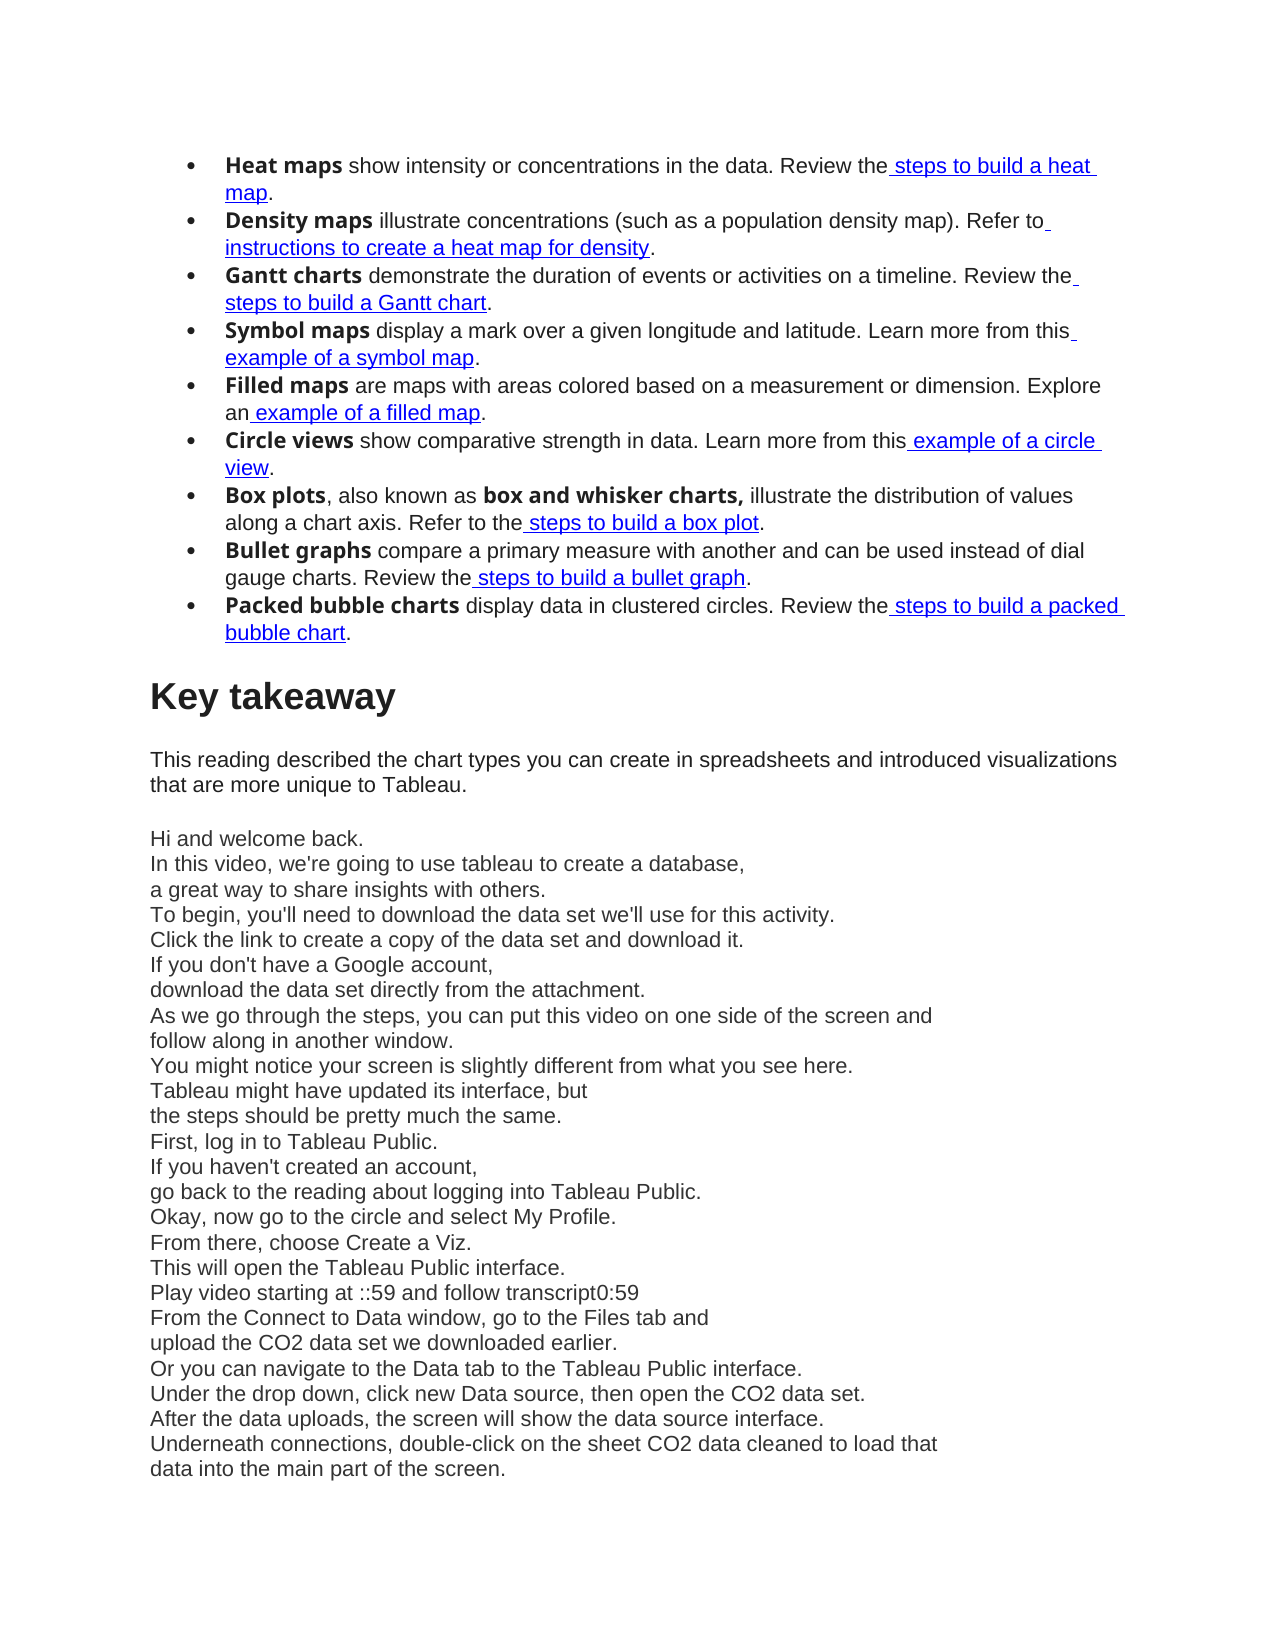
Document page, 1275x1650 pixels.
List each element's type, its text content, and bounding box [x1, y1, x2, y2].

text a great way to share insights with others. [150, 876, 1125, 902]
text download the data set directly from the attachment. [150, 977, 1125, 1002]
text Tableau might have updated its interface, but [150, 1078, 1125, 1103]
list Density maps illustrate concentrations (such as a population density map). Refer to instructions to create a heat map for density. [187, 205, 1125, 260]
list Symbol maps display a mark over a given longitude and latitude. Learn more from this example of a symbol map. [187, 315, 1125, 370]
list Bullet graphs compare a primary measure with another and can be used instead of dial gauge charts. Review the steps to build a bullet graph. [187, 535, 1125, 590]
list Filled maps are maps with areas colored based on a measurement or dimension. Explore an example of a filled map. [187, 370, 1125, 425]
text Okay, now go to the circle and select My Profile. [150, 1204, 1125, 1229]
text As we go through the steps, you can put this video on one side of the screen and [150, 1002, 1125, 1028]
text From the Connect to Data window, go to the Files tab and [150, 1305, 1125, 1330]
text Underneath connections, double-click on the sheet CO2 data cleaned to load that [150, 1431, 1125, 1456]
text In this video, we're going to use tableau to create a database, [150, 851, 1125, 876]
text Hi and welcome back. [150, 826, 1125, 851]
text If you haven't created an account, [150, 1154, 1125, 1179]
text data into the main part of the screen. [150, 1456, 1125, 1481]
text Under the drop down, click new Data source, then open the CO2 data set. [150, 1381, 1125, 1406]
list Circle views show comparative strength in data. Learn more from this example of a circle view. [187, 425, 1125, 480]
list Packed bubble charts display data in clustered circles. Review the steps to build a packed bubble chart. [187, 590, 1125, 645]
text upload the CO2 data set we downloaded earlier. [150, 1330, 1125, 1355]
text Key takeaway [150, 674, 1125, 717]
text the steps should be pretty much the same. [150, 1103, 1125, 1128]
text go back to the reading about logging into Tableau Public. [150, 1179, 1125, 1204]
text To begin, you'll need to download the data set we'll use for this activity. [150, 902, 1125, 927]
text First, log in to Tableau Public. [150, 1128, 1125, 1154]
list Heat maps show intensity or concentrations in the data. Review the steps to build a heat map. [187, 150, 1125, 205]
text Click the link to create a copy of the data set and download it. [150, 927, 1125, 952]
text follow along in another window. [150, 1028, 1125, 1053]
text This will open the Tableau Public interface. [150, 1254, 1125, 1280]
text This reading described the chart types you can create in spreadsheets and introduced visualizations that are more unique to Tableau. [150, 746, 1125, 797]
text You might notice your screen is slightly different from what you see here. [150, 1053, 1125, 1078]
text After the data uploads, the screen will show the data source interface. [150, 1406, 1125, 1431]
text Or you can navigate to the Data tab to the Tableau Public interface. [150, 1355, 1125, 1381]
text Play video starting at ::59 and follow transcript0:59 [150, 1280, 1125, 1305]
list Gantt charts demonstrate the duration of events or activities on a timeline. Review the steps to build a Gantt chart. [187, 260, 1125, 315]
text If you don't have a Google account, [150, 952, 1125, 977]
list Box plots, also known as box and whisker charts, illustrate the distribution of values along a chart axis. Refer to the steps to build a box plot. [187, 480, 1125, 535]
text From there, choose Create a Viz. [150, 1229, 1125, 1254]
